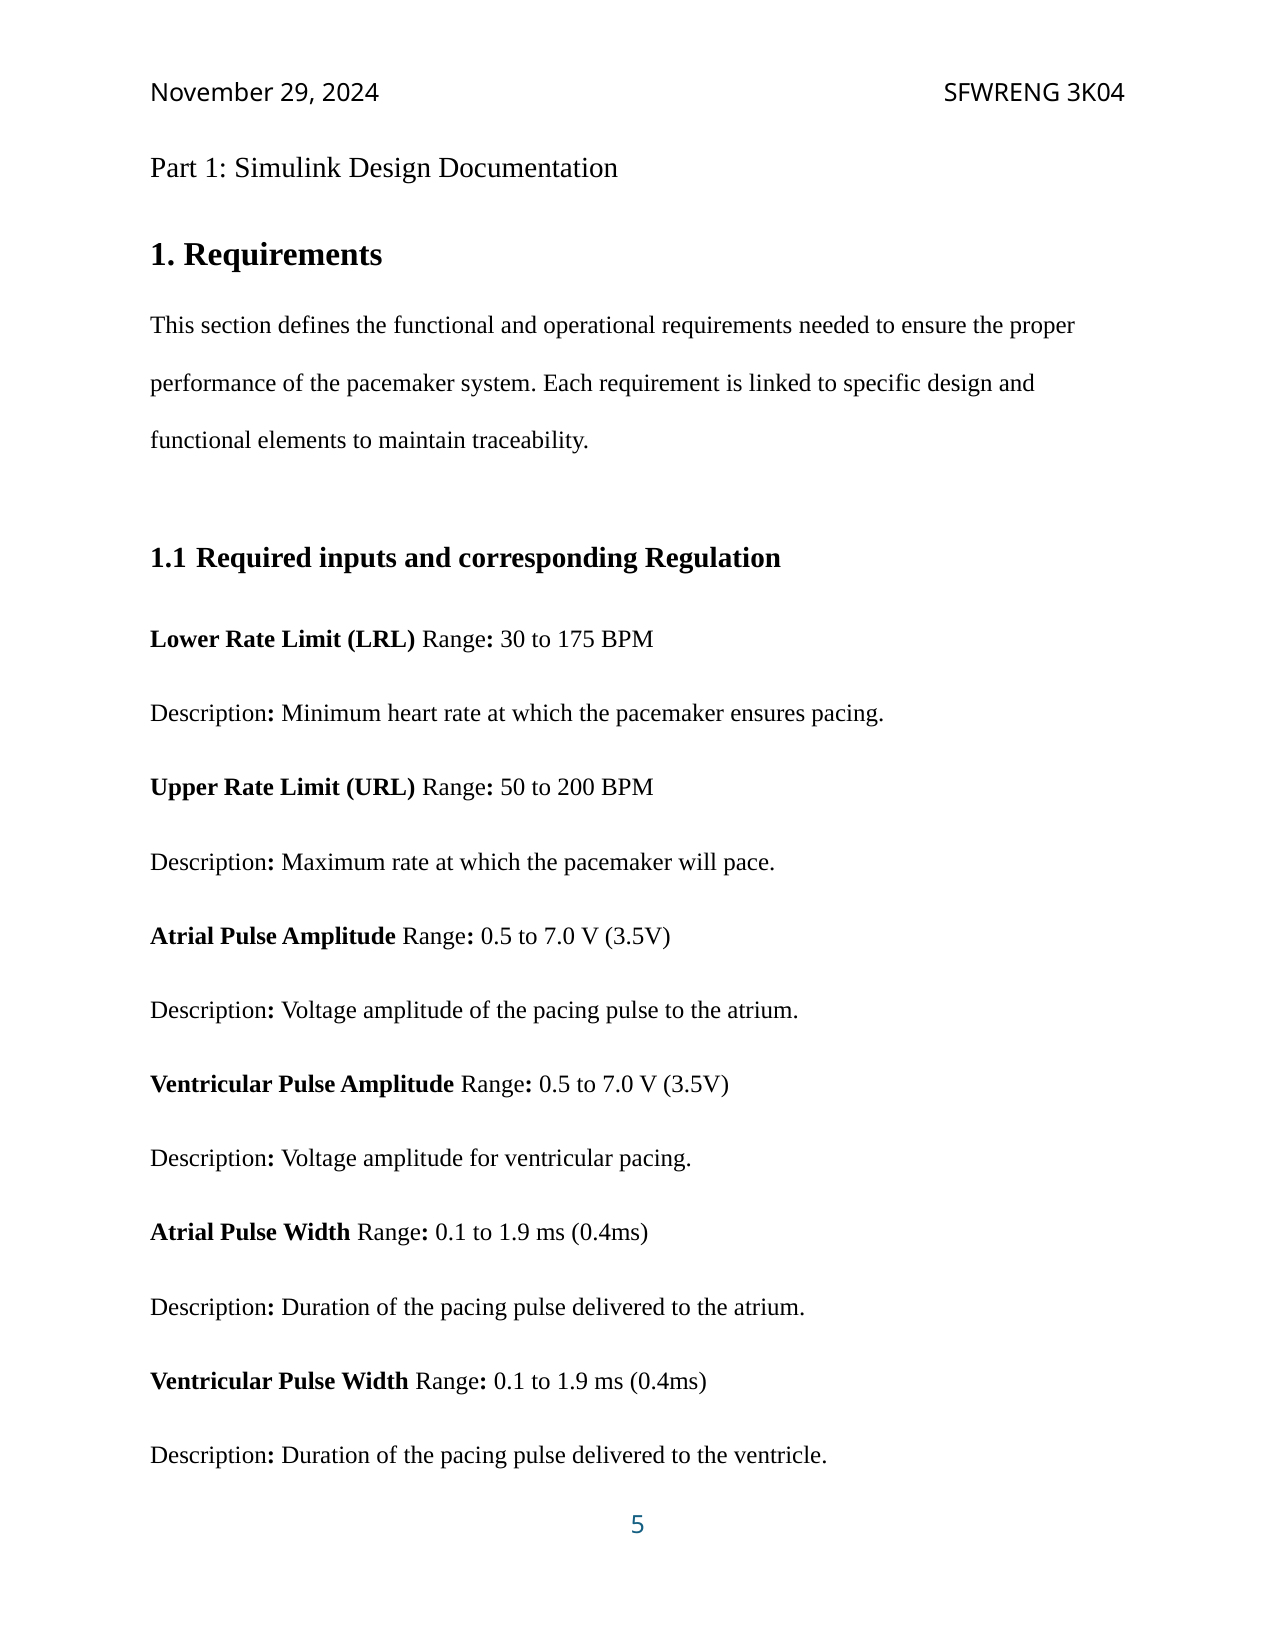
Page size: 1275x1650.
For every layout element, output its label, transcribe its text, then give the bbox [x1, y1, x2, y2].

text Ventricular Pulse Amplitude Range: 0.5 to 7.0 V (3.5V) [150, 1069, 1125, 1098]
text Description: Duration of the pacing pulse delivered to the ventricle. [150, 1440, 1125, 1469]
text This section defines the functional and operational requirements needed to ensure the proper performance of the pacemaker system. Each requirement is linked to specific design and functional elements to maintain traceability. [150, 310, 1125, 454]
text Description: Minimum heart rate at which the pacemaker ensures pacing. [150, 698, 1125, 727]
list Required inputs and corresponding Regulation [150, 540, 1125, 574]
text Upper Rate Limit (URL) Range: 50 to 200 BPM [150, 772, 1125, 801]
text 1. Requirements [150, 234, 1125, 272]
text Lower Rate Limit (LRL) Range: 30 to 175 BPM [150, 624, 1125, 653]
text Description: Voltage amplitude for ventricular pacing. [150, 1143, 1125, 1172]
text Atrial Pulse Width Range: 0.1 to 1.9 ms (0.4ms) [150, 1217, 1125, 1246]
text Description: Voltage amplitude of the pacing pulse to the atrium. [150, 995, 1125, 1024]
text Ventricular Pulse Width Range: 0.1 to 1.9 ms (0.4ms) [150, 1366, 1125, 1394]
text Atrial Pulse Amplitude Range: 0.5 to 7.0 V (3.5V) [150, 921, 1125, 949]
text Description: Maximum rate at which the pacemaker will pace. [150, 847, 1125, 875]
text Description: Duration of the pacing pulse delivered to the atrium. [150, 1292, 1125, 1320]
text Part 1: Simulink Design Documentation [150, 150, 1125, 183]
